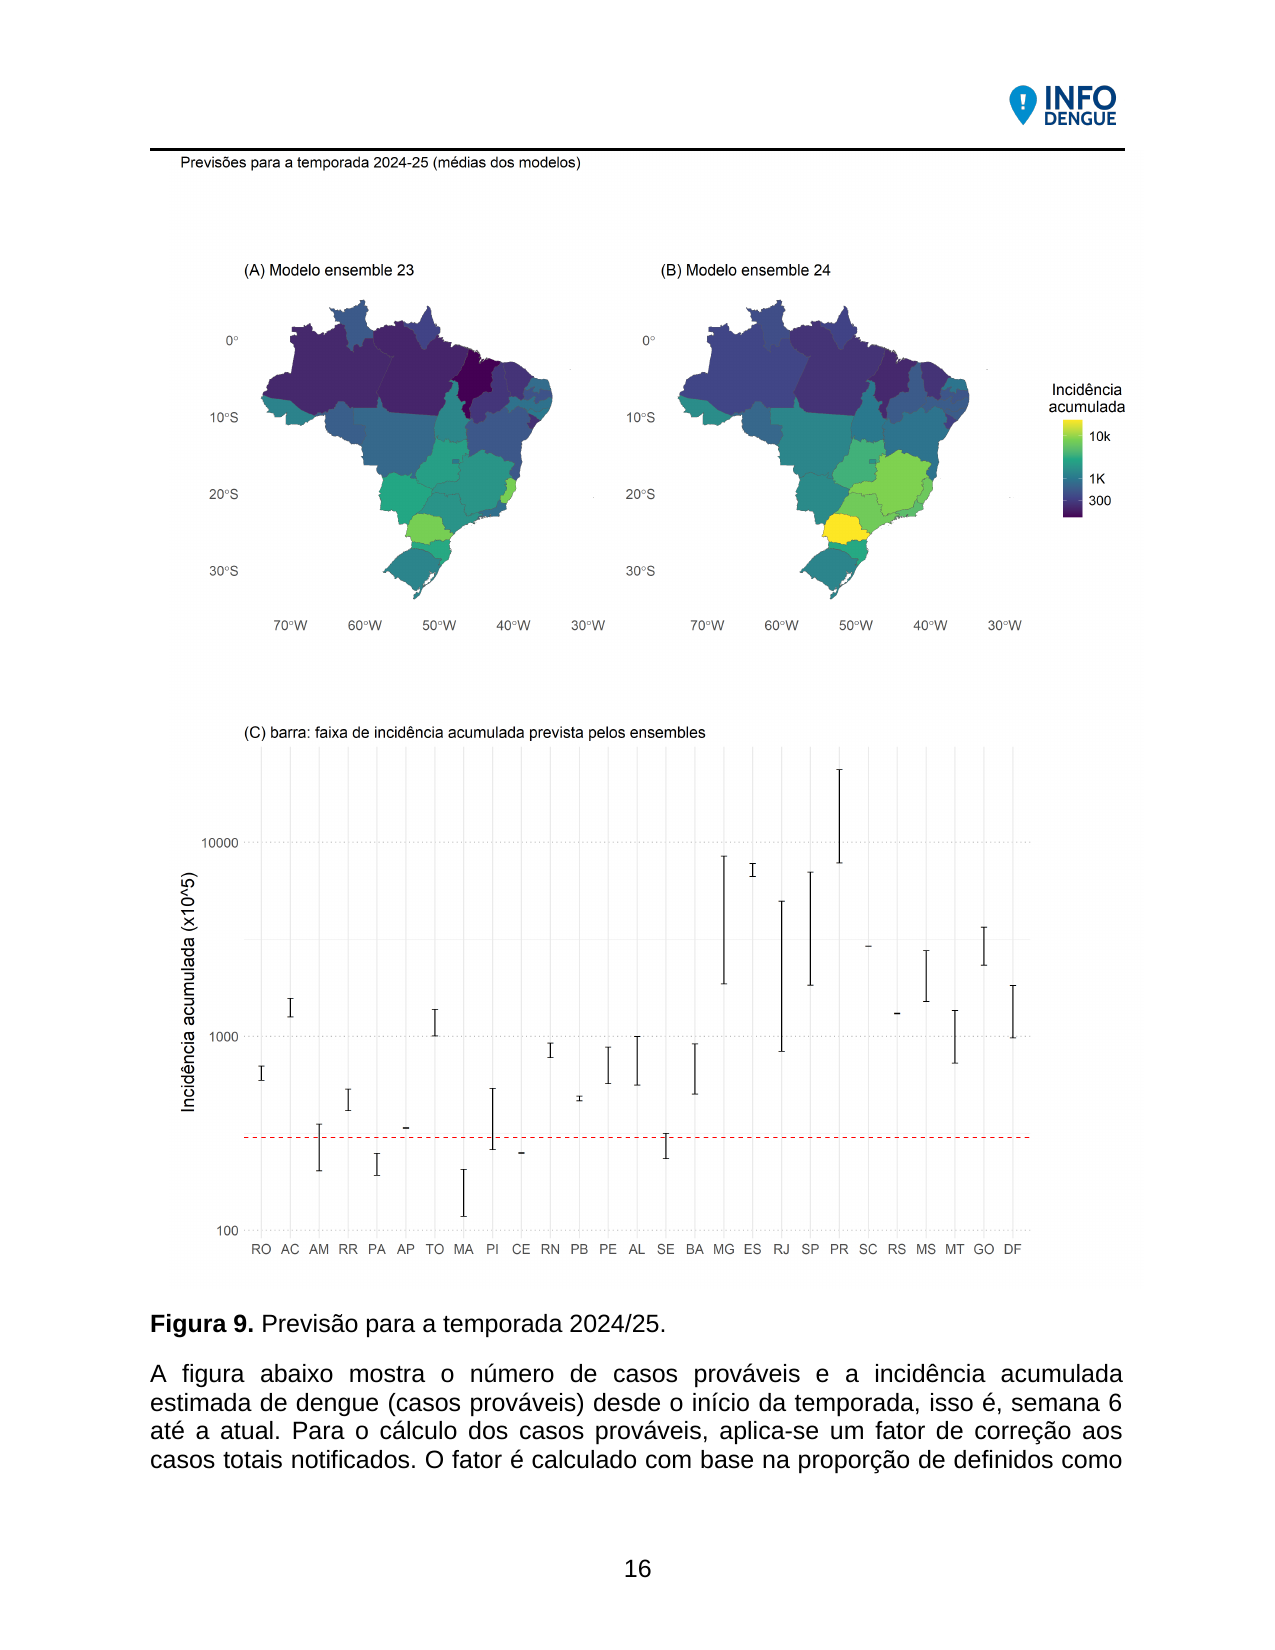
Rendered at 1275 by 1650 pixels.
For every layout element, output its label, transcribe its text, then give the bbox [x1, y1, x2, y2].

picture [1000, 75, 1125, 136]
text Figura 9. Previsão para a temporada 2024/25. [150, 1309, 1125, 1338]
picture [168, 150, 1144, 1289]
